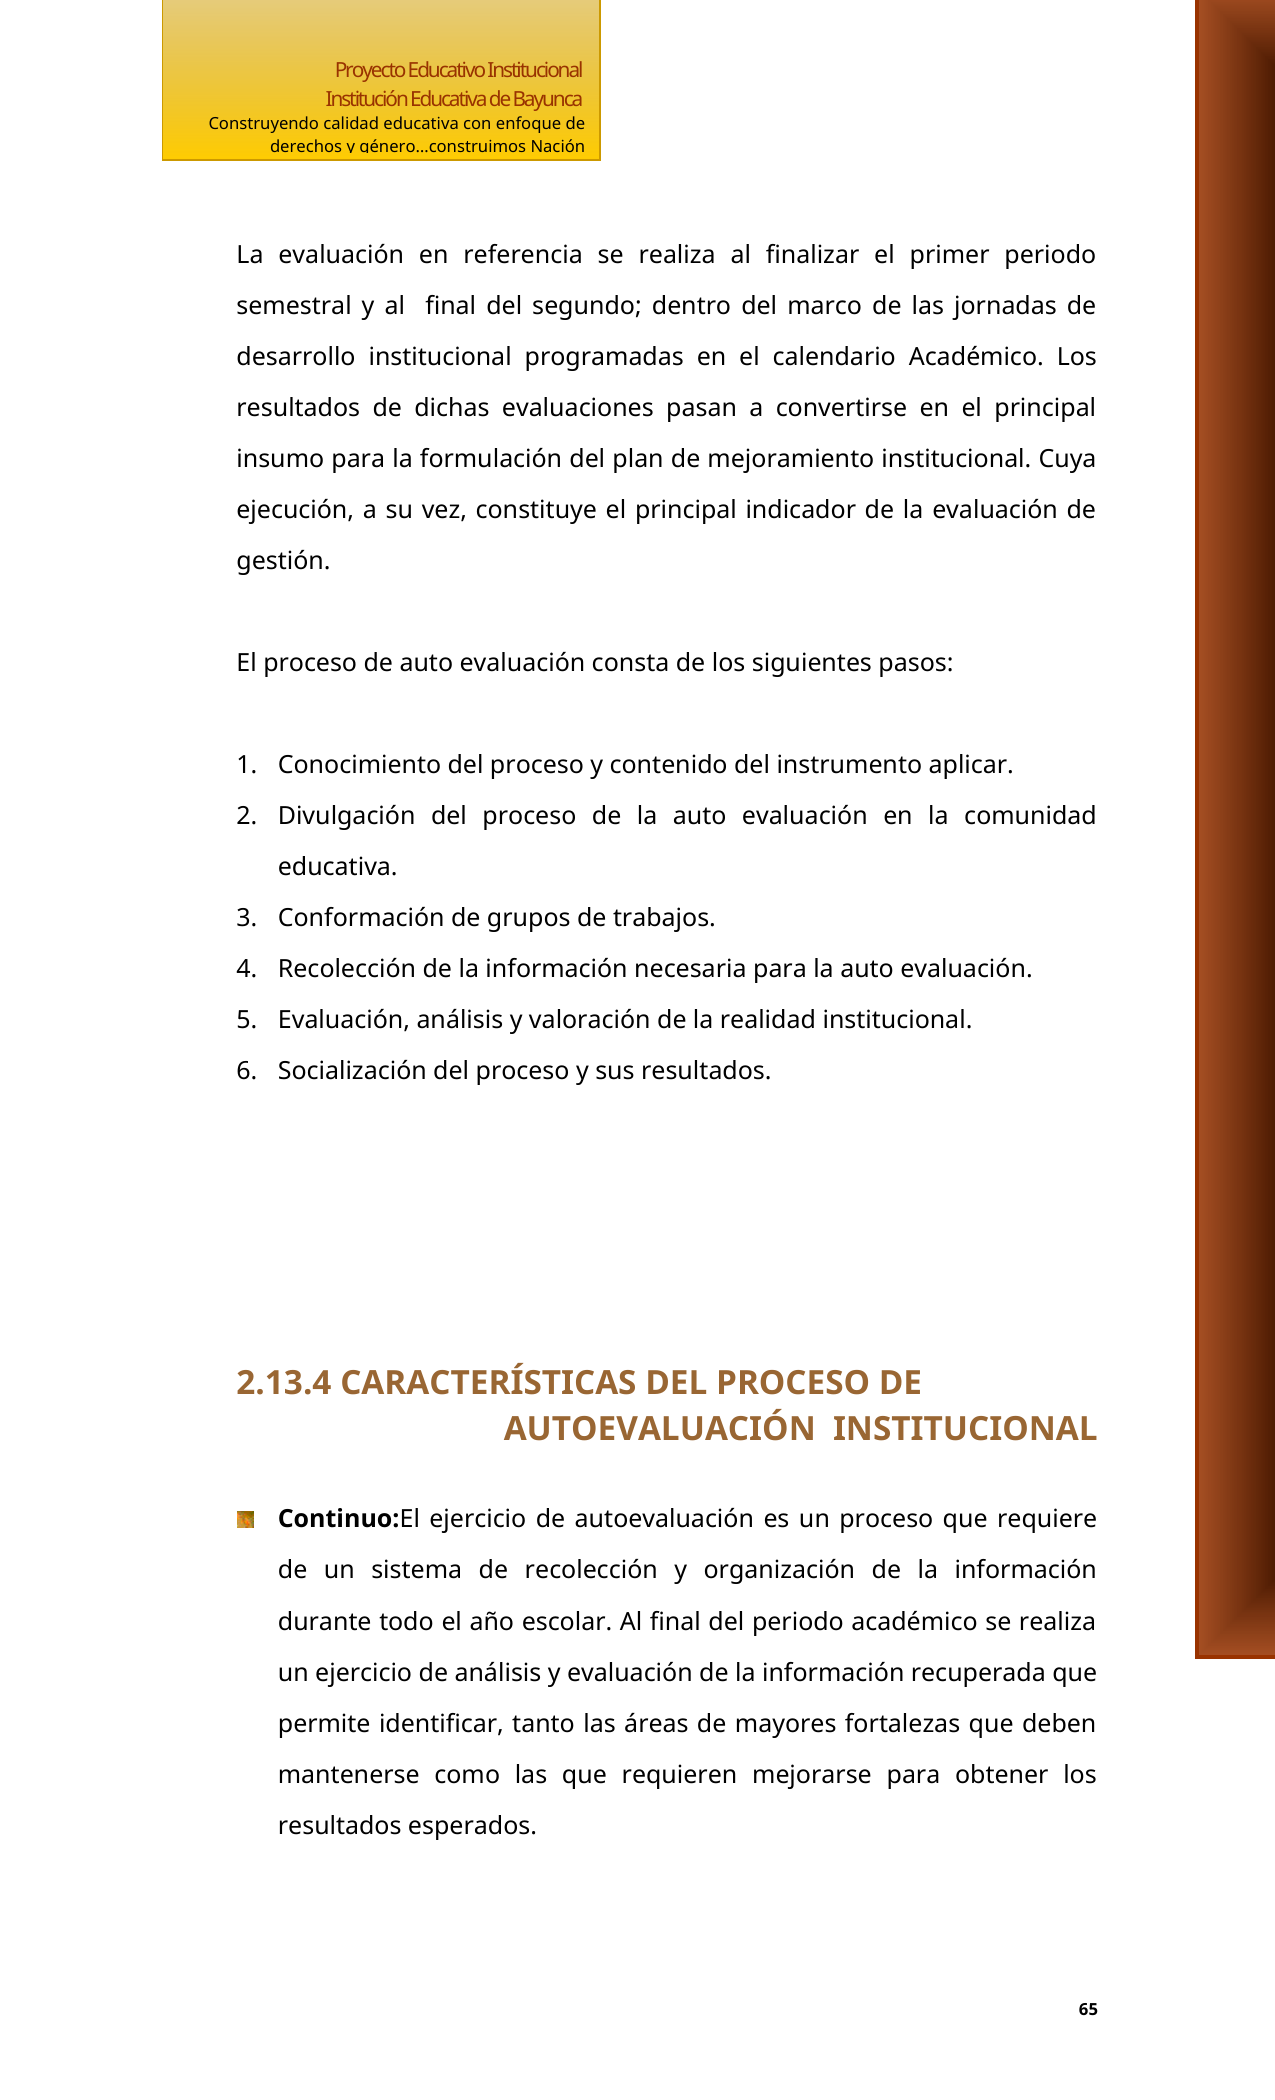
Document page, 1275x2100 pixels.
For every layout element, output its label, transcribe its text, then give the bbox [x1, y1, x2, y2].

list Conocimiento del proceso y contenido del instrumento aplicar. [236, 747, 1098, 781]
picture [237, 1511, 254, 1528]
list Divulgación del proceso de la auto evaluación en la comunidad educativa. [236, 798, 1098, 883]
text AUTOEVALUACIÓN INSTITUCIONAL [236, 1404, 1098, 1450]
text El proceso de auto evaluación consta de los siguientes pasos: [236, 644, 1098, 679]
list Conformación de grupos de trabajos. [236, 900, 1098, 934]
text La evaluación en referencia se realiza al finalizar el primer periodo semestral y al final del segundo; dentro del marco de las jornadas de desarrollo institucional programadas en el calendario Académico. Los resultados de dichas evaluaciones pasan a convertirse en el principal insumo para la formulación del plan de mejoramiento institucional. Cuya ejecución, a su vez, constituye el principal indicador de la evaluación de gestión. [236, 236, 1098, 577]
list Evaluación, análisis y valoración de la realidad institucional. [236, 1002, 1098, 1036]
list Continuo:El ejercicio de autoevaluación es un proceso que requiere de un sistema de recolección y organización de la información durante todo el año escolar. Al final del periodo académico se realiza un ejercicio de análisis y evaluación de la información recuperada que permite identificar, tanto las áreas de mayores fortalezas que deben mantenerse como las que requieren mejorarse para obtener los resultados esperados. [236, 1501, 1098, 1841]
list Socialización del proceso y sus resultados. [236, 1053, 1098, 1087]
text 2.13.4 CARACTERÍSTICAS DEL PROCESO DE [236, 1359, 1098, 1404]
list Recolección de la información necesaria para la auto evaluación. [236, 951, 1098, 985]
